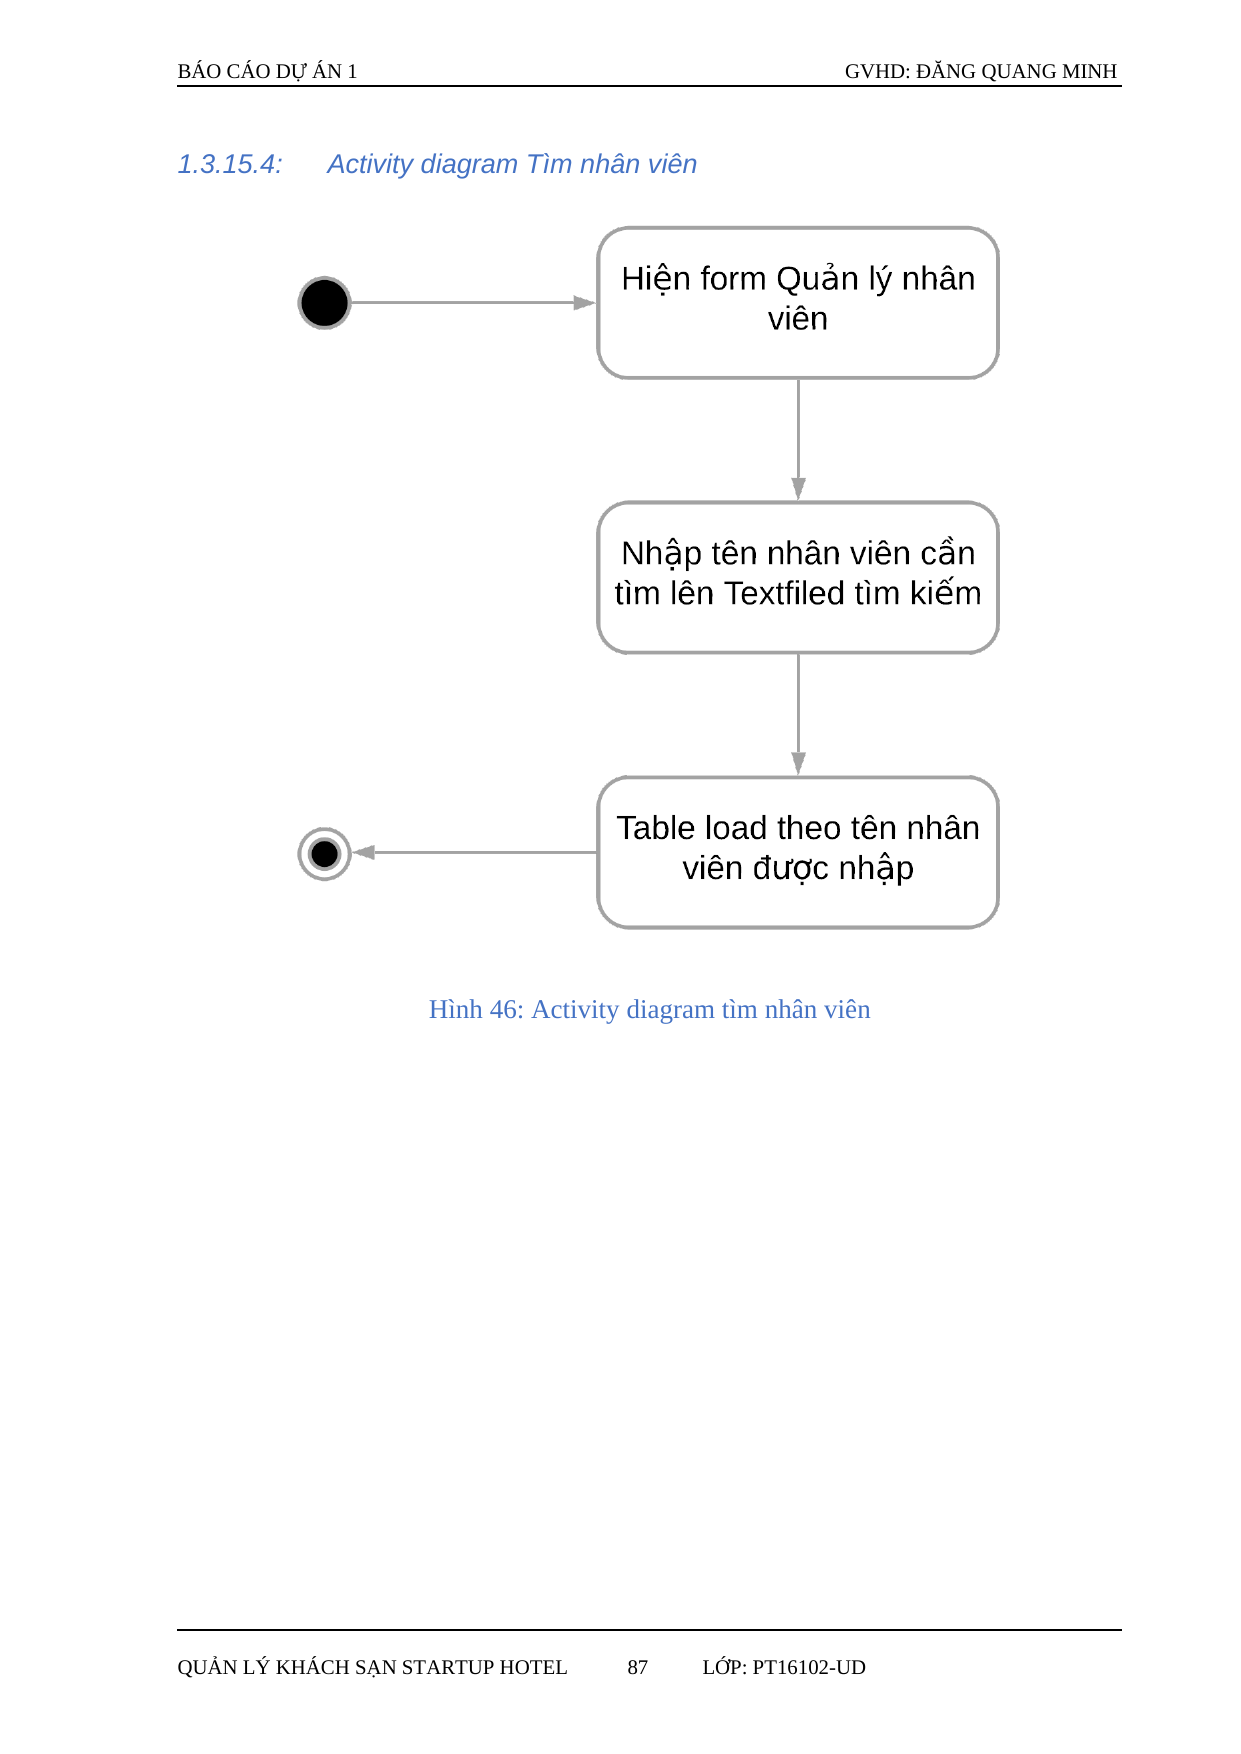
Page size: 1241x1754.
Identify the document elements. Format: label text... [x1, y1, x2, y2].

subtitle Activity diagram Tìm nhân viên [177, 148, 1122, 179]
picture [250, 178, 1049, 977]
